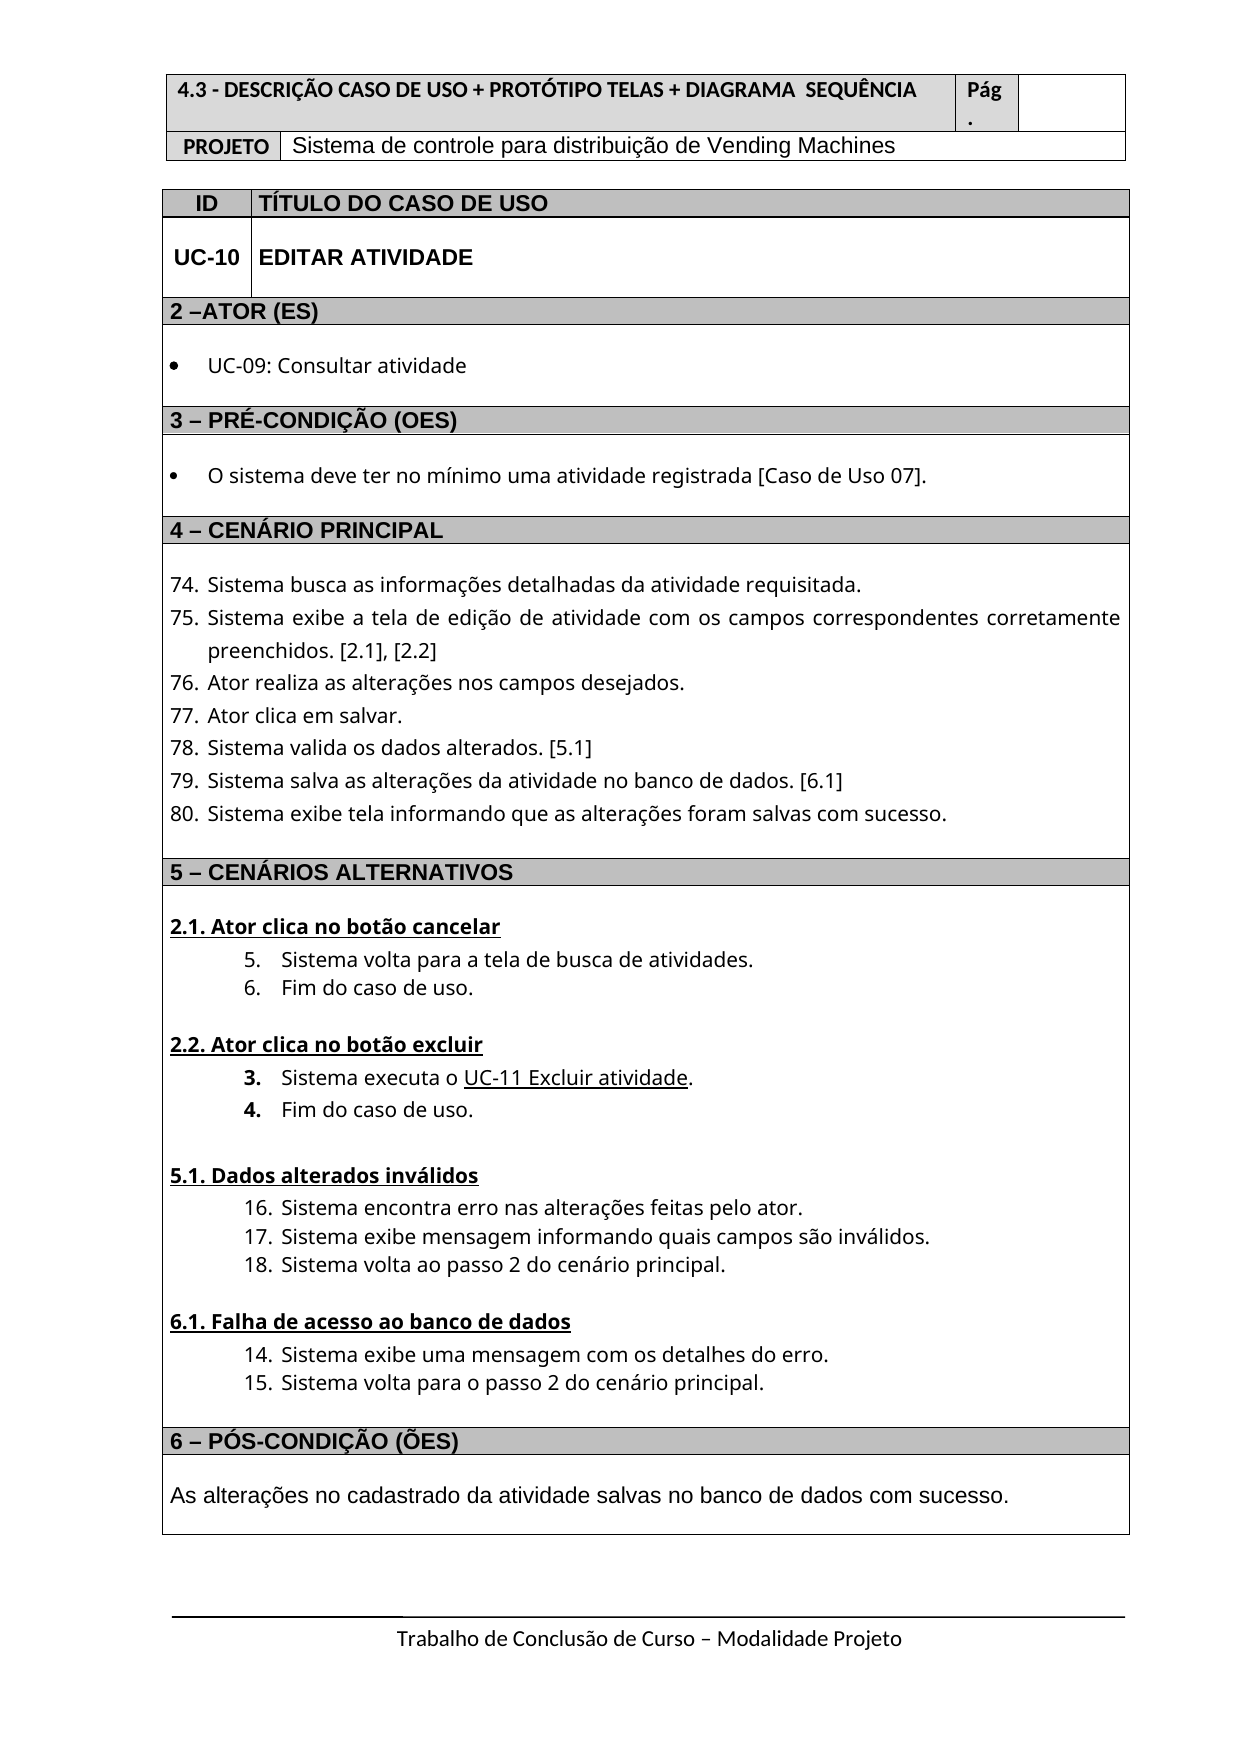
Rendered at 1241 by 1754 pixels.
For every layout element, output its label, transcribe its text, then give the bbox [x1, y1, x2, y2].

table_header TÍTULO DO CASO DE USO [252, 190, 1129, 216]
table_cell 5 – CENÁRIOS ALTERNATIVOS [163, 859, 1129, 885]
table_cell 2.1. Ator clica no botão cancelar Sistema volta para a tela de busca de atividades. Fim do caso de uso. 2.2. Ator clica no botão excluir Sistema executa o UC-11 Excluir atividade. Fim do caso de uso. 5.1. Dados alterados inválidos Sistema encontra erro nas alterações feitas pelo ator. Sistema exibe mensagem informando quais campos são inválidos. Sistema volta ao passo 2 do cenário principal. 6.1. Falha de acesso ao banco de dados Sistema exibe uma mensagem com os detalhes do erro. Sistema volta para o passo 2 do cenário principal. [163, 886, 1129, 1427]
table_cell 3 – PRÉ-CONDIÇÃO (OES) [163, 407, 1129, 433]
table_cell 4 – CENÁRIO PRINCIPAL [163, 517, 1129, 543]
table_cell UC-10 [163, 218, 251, 297]
table_cell As alterações no cadastrado da atividade salvas no banco de dados com sucesso. [163, 1455, 1129, 1534]
table_header ID [163, 190, 251, 216]
table_cell 2 –ATOR (ES) [163, 298, 1129, 324]
table_cell O sistema deve ter no mínimo uma atividade registrada [Caso de Uso 07]. [163, 435, 1129, 516]
table_cell UC-09: Consultar atividade [163, 325, 1129, 406]
table_cell Sistema busca as informações detalhadas da atividade requisitada. Sistema exibe a tela de edição de atividade com os campos correspondentes corretamente preenchidos. [2.1], [2.2] Ator realiza as alterações nos campos desejados. Ator clica em salvar. Sistema valida os dados alterados. [5.1] Sistema salva as alterações da atividade no banco de dados. [6.1] Sistema exibe tela informando que as alterações foram salvas com sucesso. [163, 544, 1129, 858]
table_cell EDITAR ATIVIDADE [252, 218, 1129, 297]
table_cell 6 – PÓS-CONDIÇÃO (ÕES) [163, 1428, 1129, 1454]
